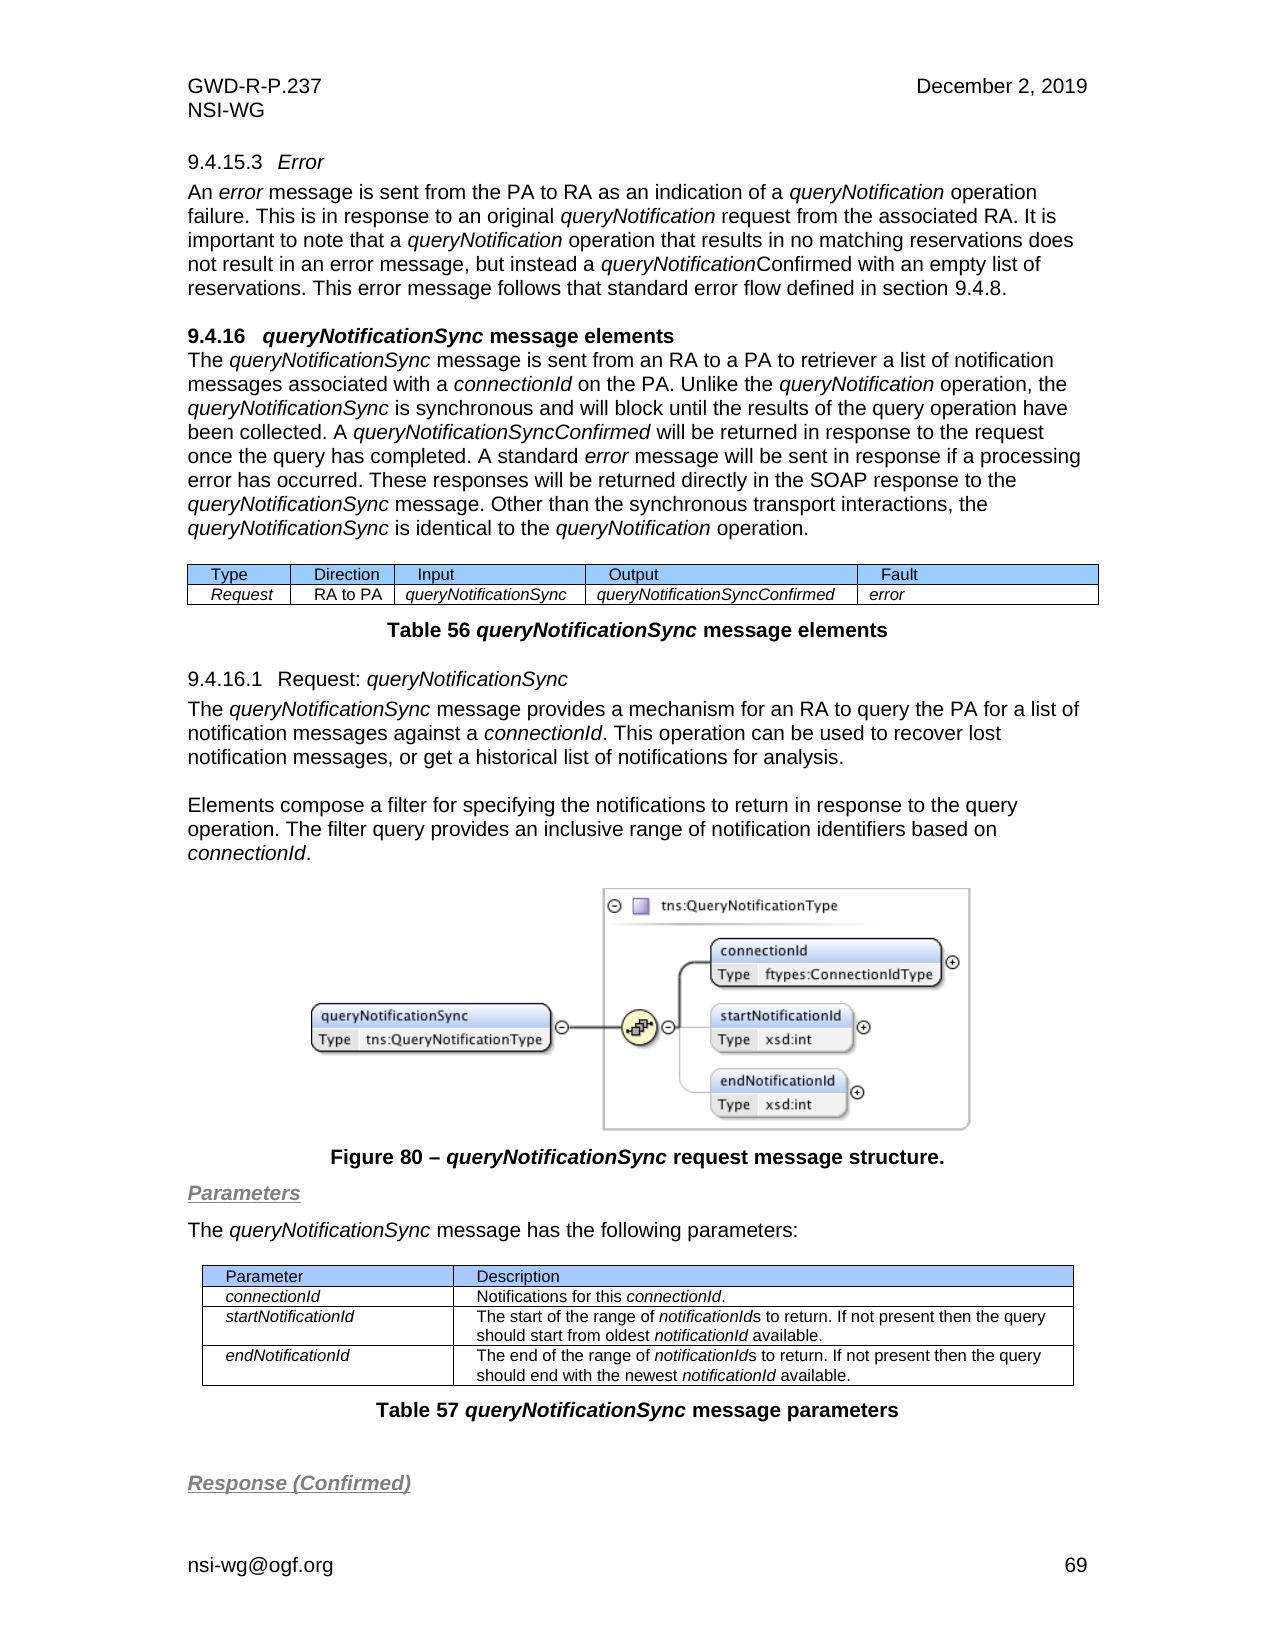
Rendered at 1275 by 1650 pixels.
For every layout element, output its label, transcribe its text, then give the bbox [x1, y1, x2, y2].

subtitle Request: queryNotificationSync [187, 666, 1087, 690]
text The queryNotificationSync message has the following parameters: [187, 1217, 1087, 1241]
text Table 56 queryNotificationSync message elements [187, 617, 1087, 641]
subtitle queryNotificationSync message elements [187, 324, 1087, 348]
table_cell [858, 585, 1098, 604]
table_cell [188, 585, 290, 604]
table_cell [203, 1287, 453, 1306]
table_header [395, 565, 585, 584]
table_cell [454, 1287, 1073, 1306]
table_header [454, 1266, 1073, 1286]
subtitle Error [187, 150, 1087, 174]
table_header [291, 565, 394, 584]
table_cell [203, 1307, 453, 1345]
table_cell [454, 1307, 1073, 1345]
text The queryNotificationSync message provides a mechanism for an RA to query the PA for a list of notification messages against a connectionId. This operation can be used to recover lost notification messages, or get a historical list of notifications for analysis. Elements compose a filter for specifying the notifications to return in response to the query operation. The filter query provides an inclusive range of notification identifiers based on connectionId. [187, 697, 1087, 864]
text Response (Confirmed) [187, 1471, 1087, 1495]
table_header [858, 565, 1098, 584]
text Table 57 queryNotificationSync message parameters [187, 1398, 1087, 1422]
text Figure 80 – queryNotificationSync request message structure. [187, 1144, 1087, 1168]
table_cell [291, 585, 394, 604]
picture [311, 888, 972, 1132]
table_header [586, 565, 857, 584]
text An error message is sent from the PA to RA as an indication of a queryNotification operation failure. This is in response to an original queryNotification request from the associated RA. It is important to note that a queryNotification operation that results in no matching reservations does not result in an error message, but instead a queryNotificationConfirmed with an empty list of reservations. This error message follows that standard error flow defined in section ‎9.4.8. [187, 180, 1087, 300]
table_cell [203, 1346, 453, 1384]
text Parameters [187, 1181, 1087, 1205]
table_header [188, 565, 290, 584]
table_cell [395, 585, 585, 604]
text The queryNotificationSync message is sent from an RA to a PA to retriever a list of notification messages associated with a connectionId on the PA. Unlike the queryNotification operation, the queryNotificationSync is synchronous and will block until the results of the query operation have been collected. A queryNotificationSyncConfirmed will be returned in response to the request once the query has completed. A standard error message will be sent in response if a processing error has occurred. These responses will be returned directly in the SOAP response to the queryNotificationSync message. Other than the synchronous transport interactions, the queryNotificationSync is identical to the queryNotification operation. [187, 348, 1087, 539]
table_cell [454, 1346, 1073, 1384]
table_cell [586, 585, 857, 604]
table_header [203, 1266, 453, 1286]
